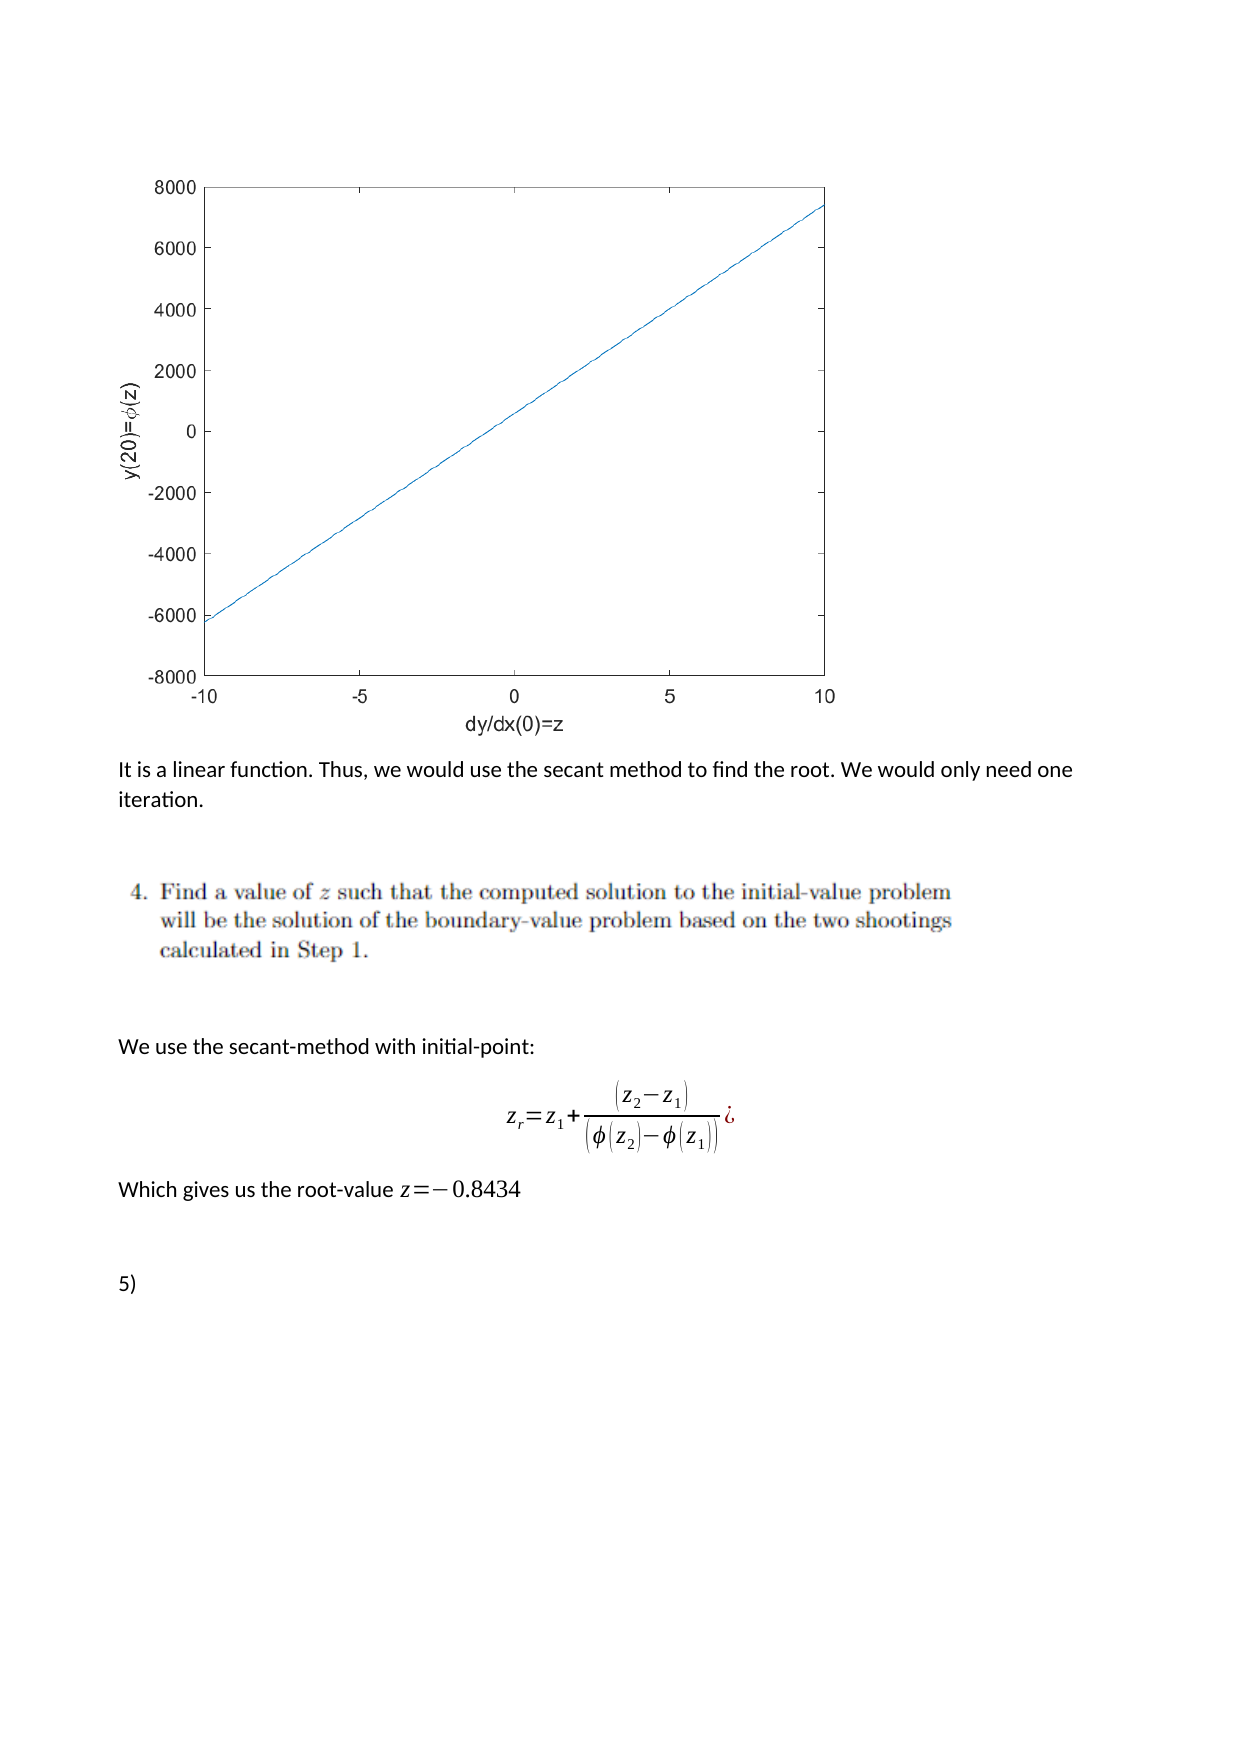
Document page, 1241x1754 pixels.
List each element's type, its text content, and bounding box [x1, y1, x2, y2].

text We use the secant-method with initial-point: [118, 1032, 1122, 1060]
picture [118, 879, 961, 967]
text Which gives us the root-value [118, 1175, 1122, 1203]
text It is a linear function. Thus, we would use the secant method to find the root. We would only need one iteration. [118, 755, 1122, 813]
text 5) [118, 1269, 1122, 1297]
picture [118, 177, 836, 737]
